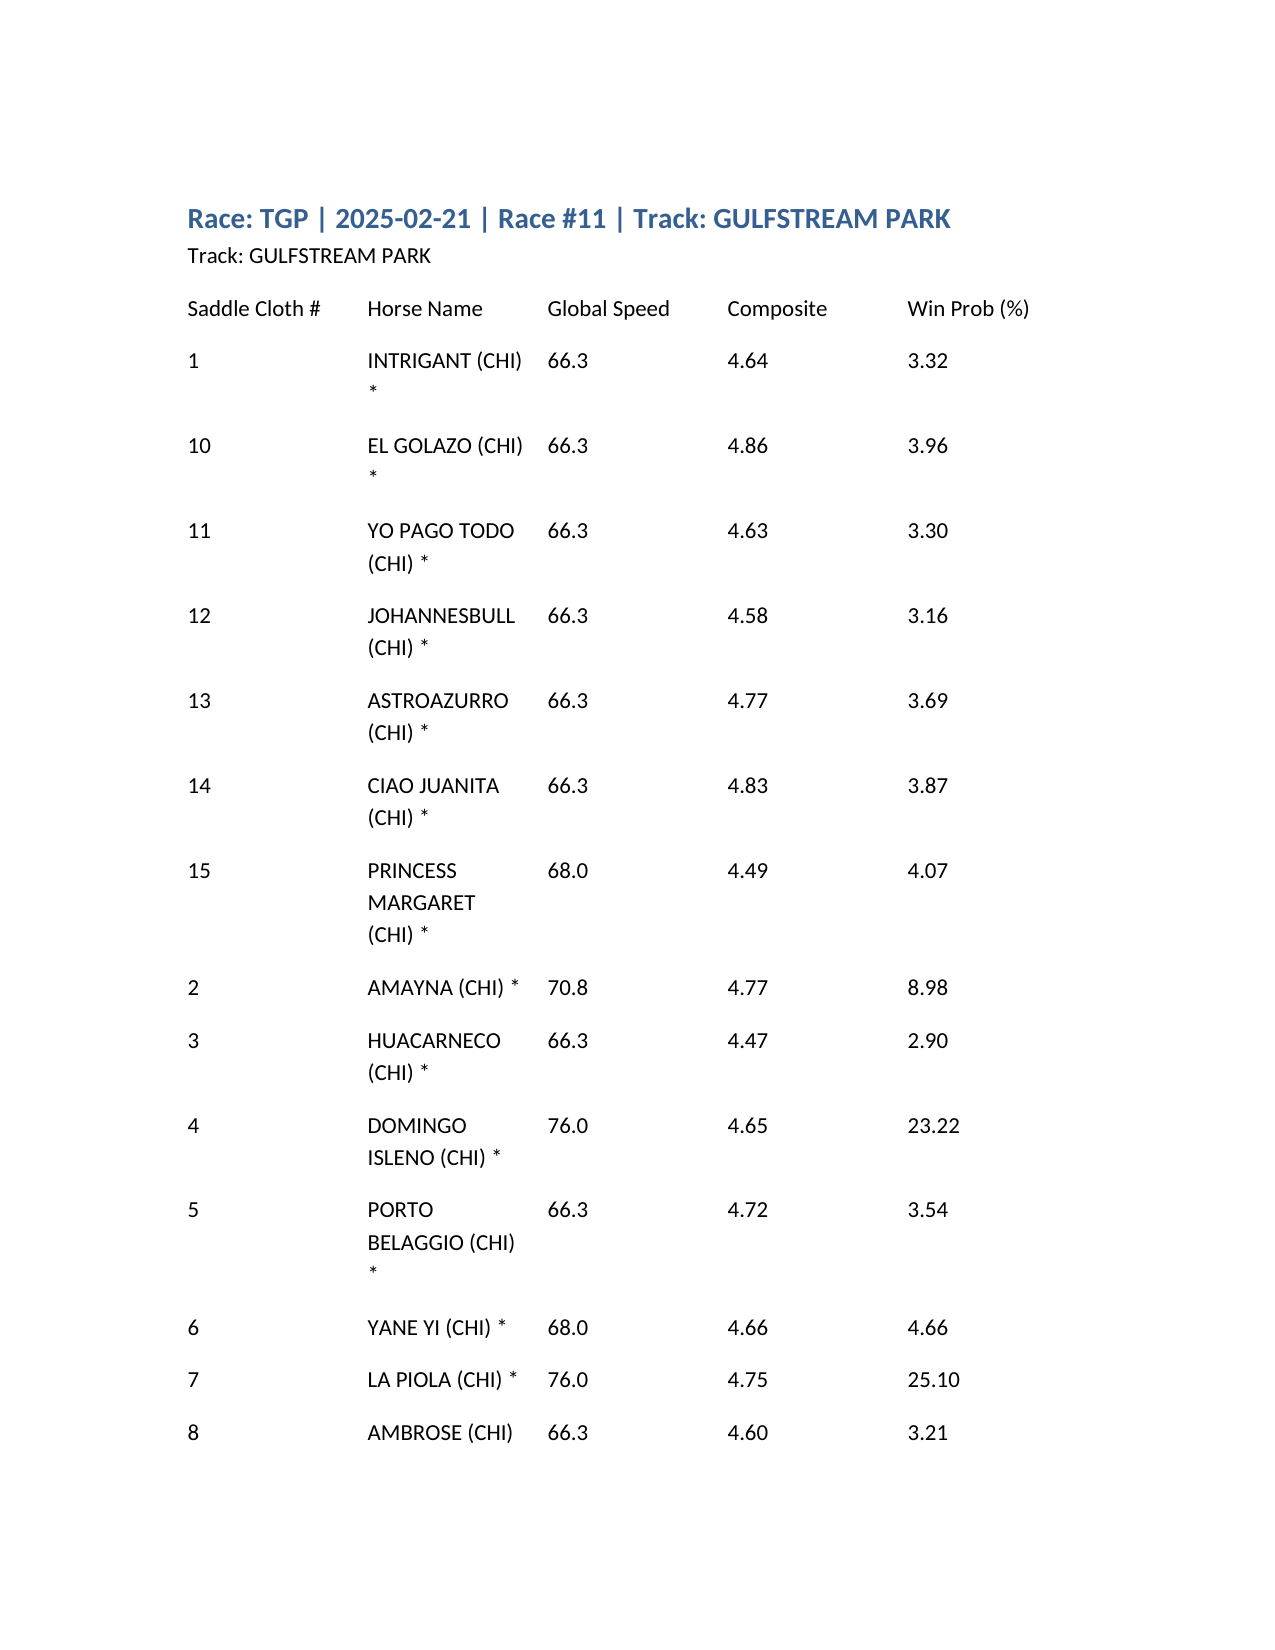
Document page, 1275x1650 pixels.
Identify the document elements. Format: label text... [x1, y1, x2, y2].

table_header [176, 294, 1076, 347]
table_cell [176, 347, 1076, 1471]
text Track: GULFSTREAM PARK [187, 241, 1087, 269]
subtitle Race: TGP | 2025-02-21 | Race #11 | Track: GULFSTREAM PARK [187, 200, 1087, 236]
